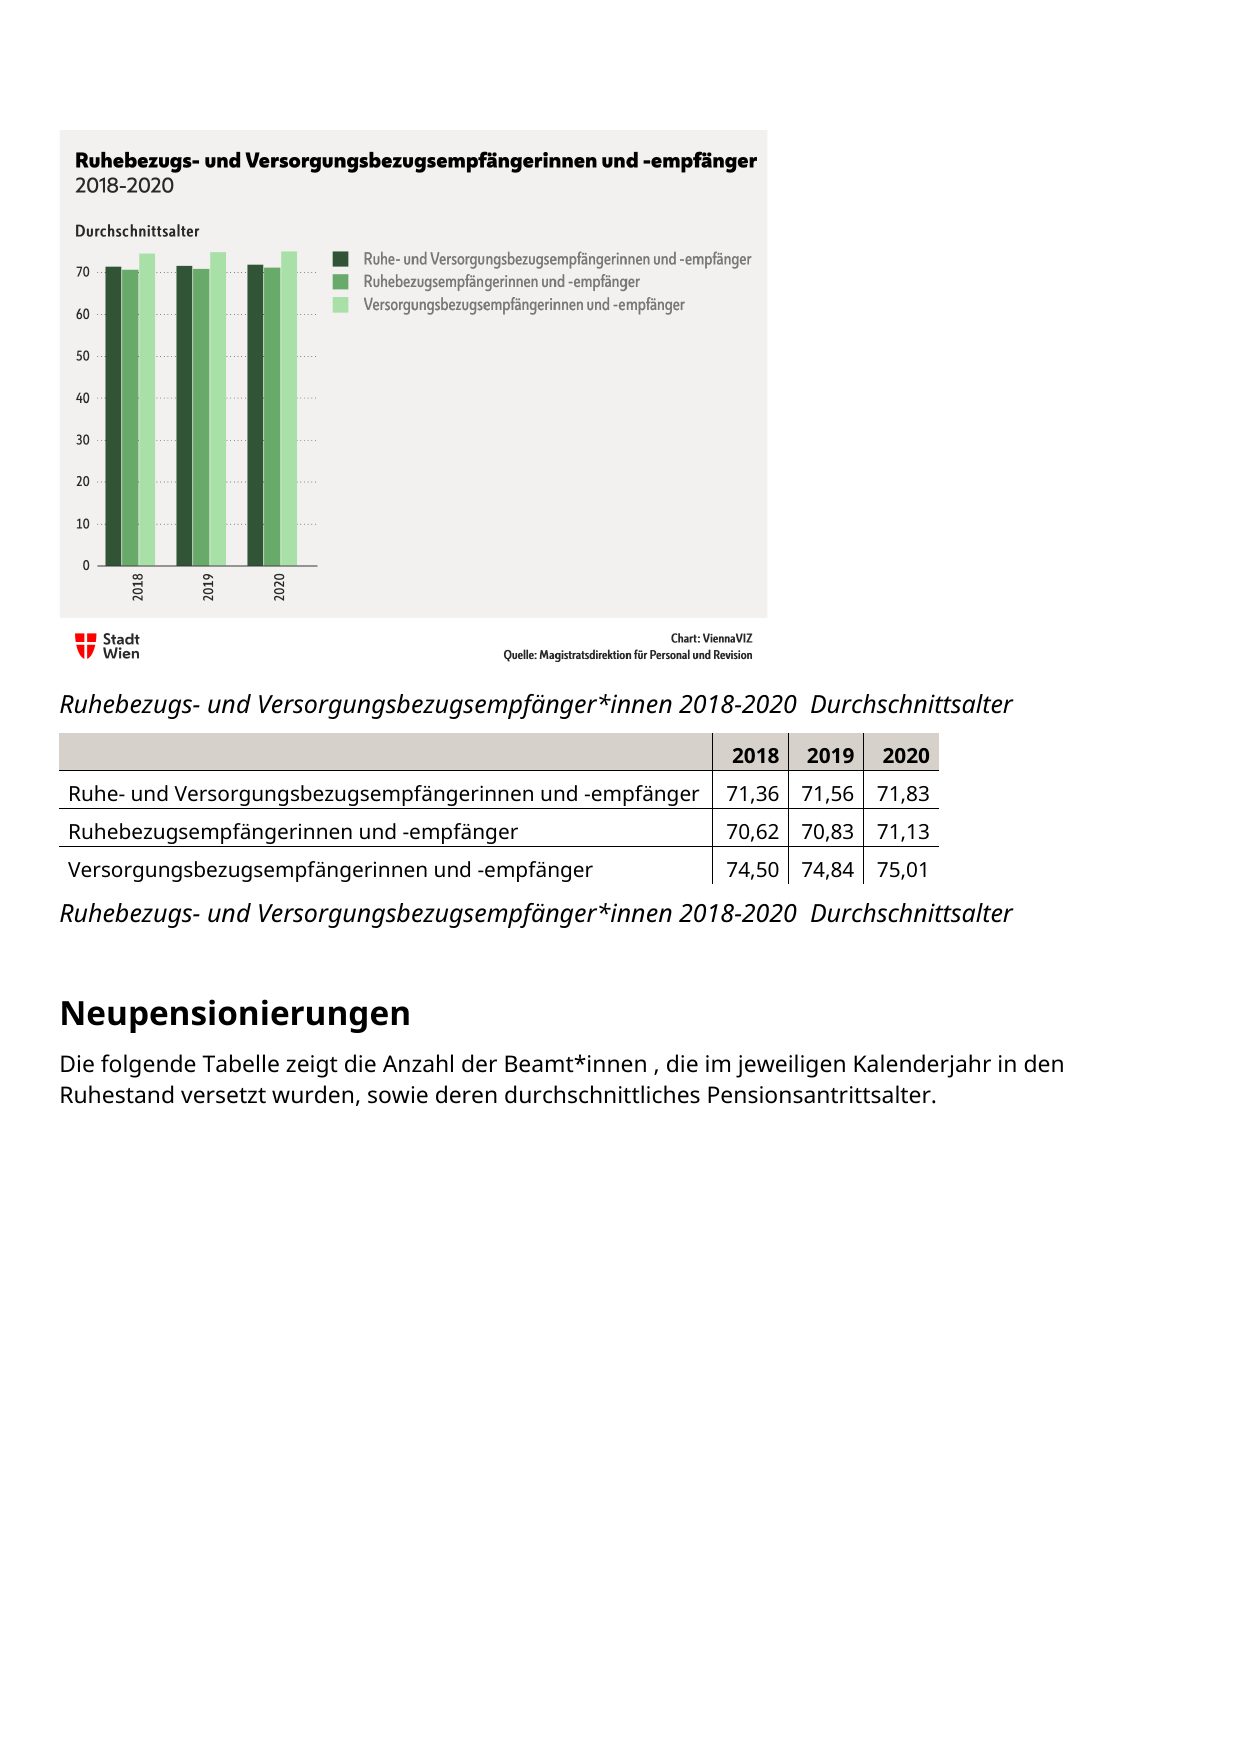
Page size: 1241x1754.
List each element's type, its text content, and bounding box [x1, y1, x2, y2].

table_cell Ruhe- und Versorgungsbezugsempfängerinnen und -empfänger [59, 771, 712, 808]
table_cell 74,50 [713, 847, 788, 883]
table_header 2019 [789, 733, 863, 770]
text Ruhebezugs- und Versorgungsbezugsempfänger*innen 2018-2020 Durchschnittsalter [59, 686, 1102, 720]
table_header 2018 [713, 733, 788, 770]
table_cell 70,83 [789, 809, 863, 846]
table_cell 75,01 [864, 847, 939, 883]
picture [59, 130, 768, 674]
table_header [59, 733, 712, 770]
table_cell 71,13 [864, 809, 939, 846]
table_cell Versorgungsbezugsempfängerinnen und -empfänger [59, 847, 712, 883]
table_cell Ruhebezugsempfängerinnen und -empfänger [59, 809, 712, 846]
table_cell 71,83 [864, 771, 939, 808]
table_cell 70,62 [713, 809, 788, 846]
text Ruhebezugs- und Versorgungsbezugsempfänger*innen 2018-2020 Durchschnittsalter [59, 896, 1102, 930]
text Die folgende Tabelle zeigt die Anzahl der Beamt*innen , die im jeweiligen Kalenderjahr in den Ruhestand versetzt wurden, sowie deren durchschnittliches Pensionsantrittsalter. [59, 1048, 1102, 1110]
table_header 2020 [864, 733, 939, 770]
subtitle Neupensionierungen [59, 990, 1102, 1035]
table_cell 74,84 [789, 847, 863, 883]
table_cell 71,56 [789, 771, 863, 808]
table_cell 71,36 [713, 771, 788, 808]
